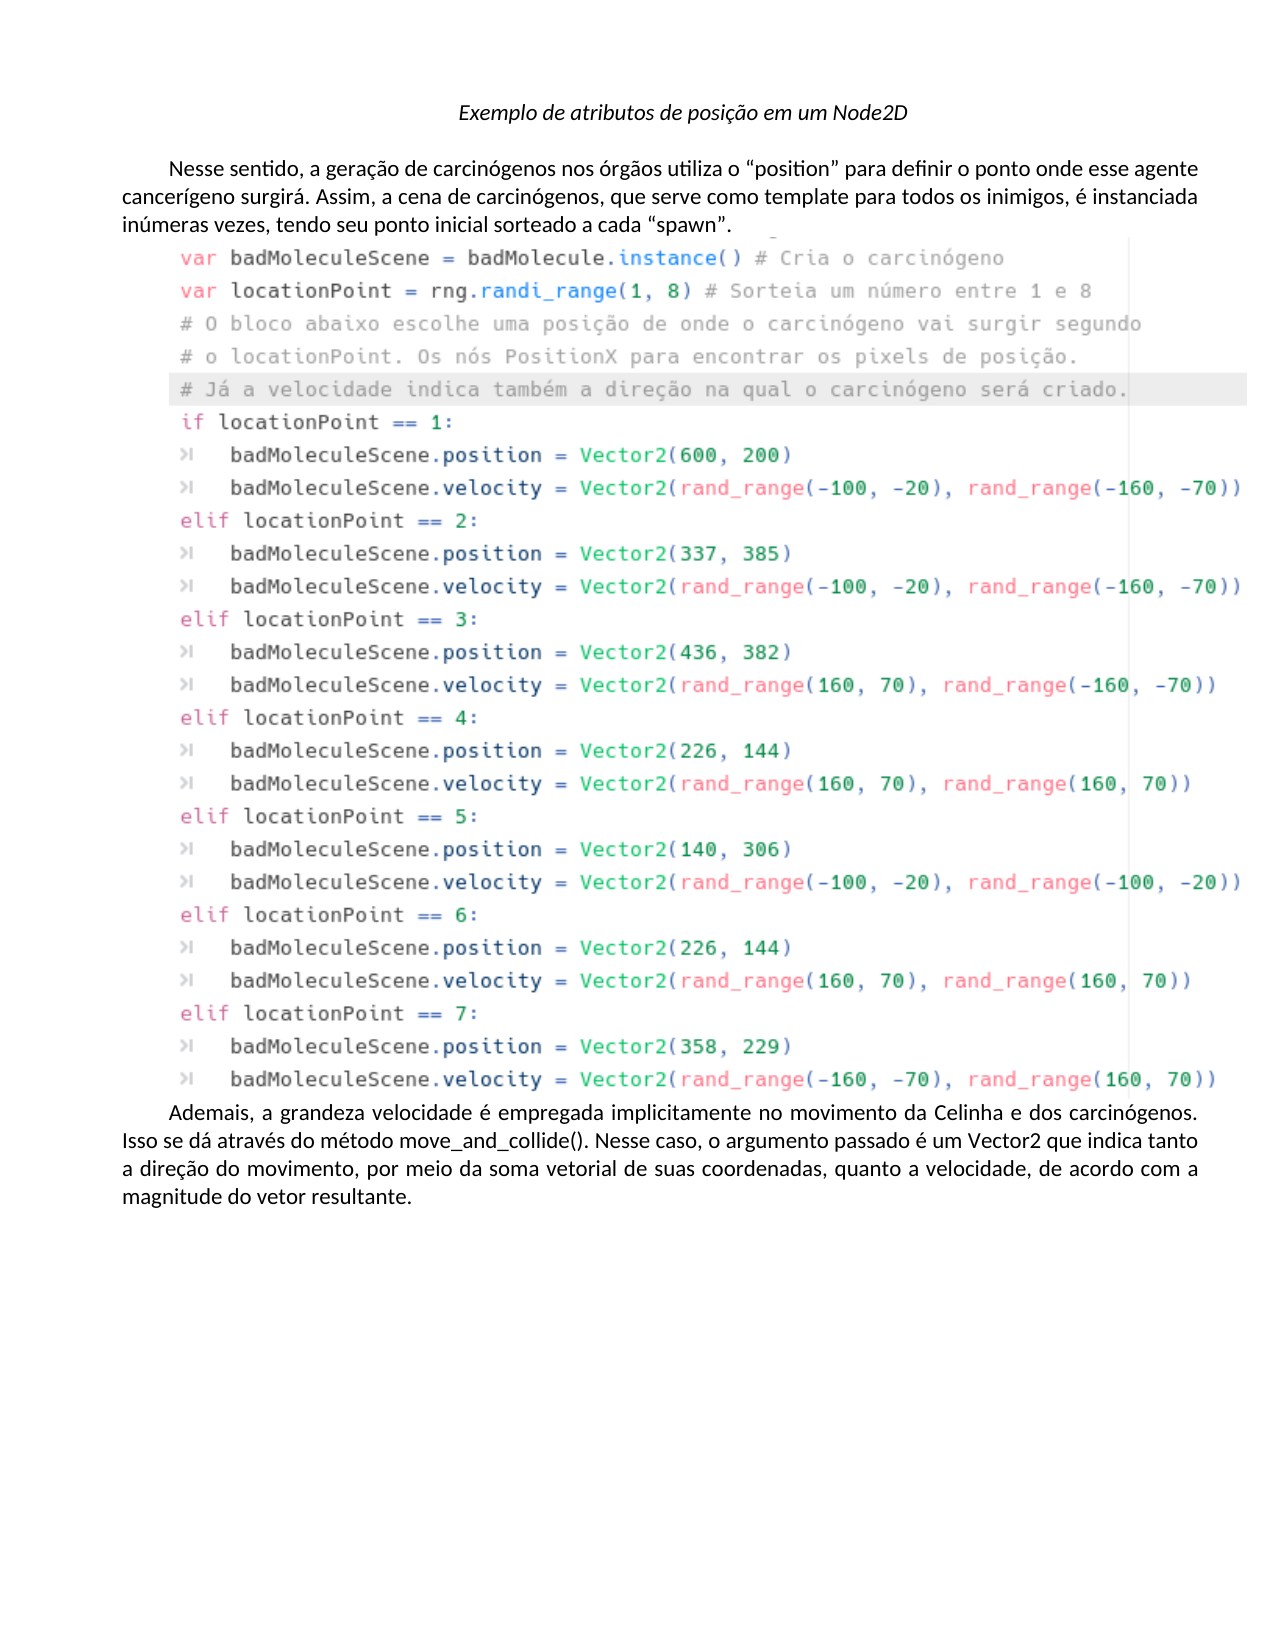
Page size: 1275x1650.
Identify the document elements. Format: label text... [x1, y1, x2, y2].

picture [168, 237, 1247, 1099]
text Ademais, a grandeza velocidade é empregada implicitamente no movimento da Celinha e dos carcinógenos. Isso se dá através do método move_and_collide(). Nesse caso, o argumento passado é um Vector2 que indica tanto a direção do movimento, por meio da soma vetorial de suas coordenadas, quanto a velocidade, de acordo com a magnitude do vetor resultante. [122, 1098, 1200, 1210]
text Nesse sentido, a geração de carcinógenos nos órgãos utiliza o “position” para definir o ponto onde esse agente cancerígeno surgirá. Assim, a cena de carcinógenos, que serve como template para todos os inimigos, é instanciada inúmeras vezes, tendo seu ponto inicial sorteado a cada “spawn”. [122, 154, 1200, 238]
text Exemplo de atributos de posição em um Node2D [122, 98, 1200, 126]
